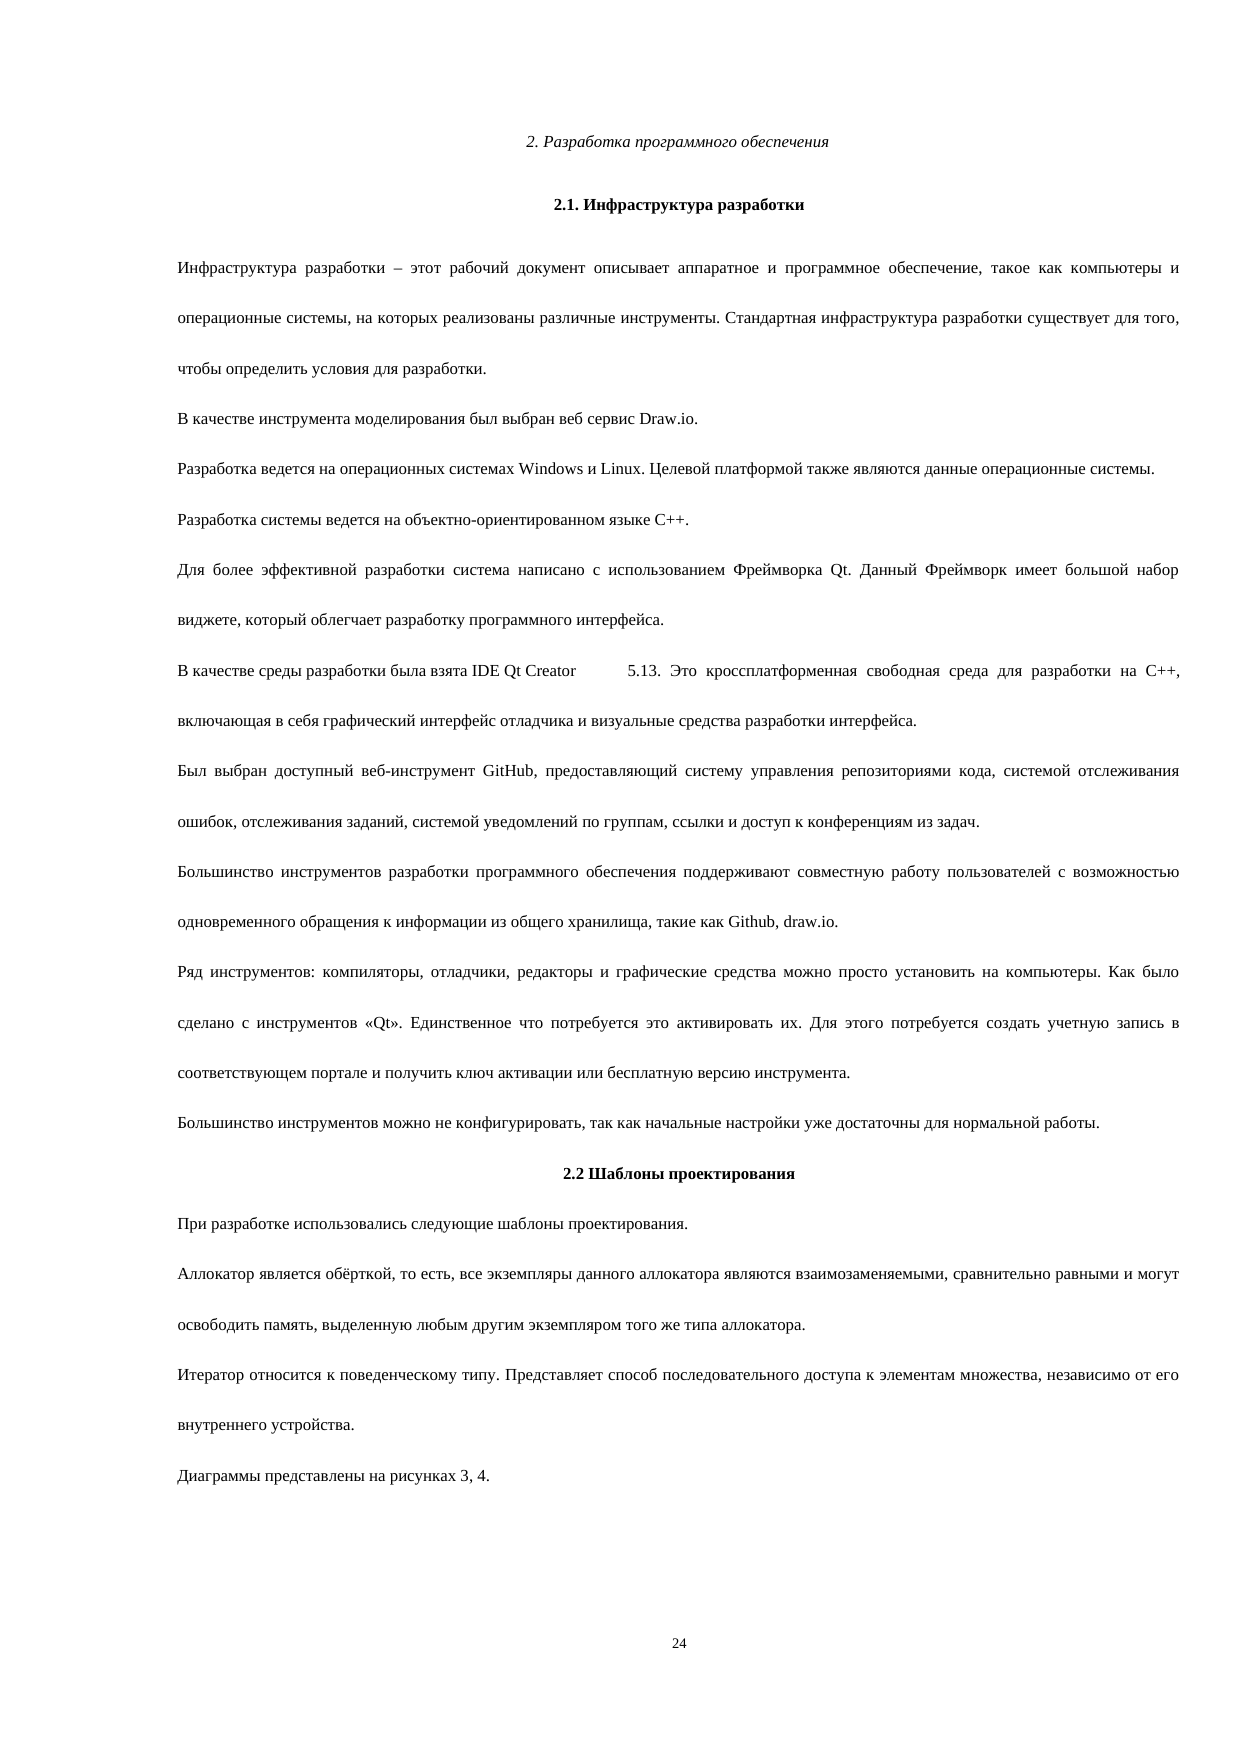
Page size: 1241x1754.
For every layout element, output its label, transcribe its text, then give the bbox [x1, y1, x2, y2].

text Аллокатор является обёрткой, то есть, все экземпляры данного аллокатора являются взаимозаменяемыми, сравнительно равными и могут освободить память, выделенную любым другим экземпляром того же типа аллокатора. [177, 1250, 1181, 1334]
text Ряд инструментов: компиляторы, отладчики, редакторы и графические средства можно просто установить на компьютеры. Как было сделано с инструментов «Qt». Единственное что потребуется это активировать их. Для этого потребуется создать учетную запись в соответствующем портале и получить ключ активации или бесплатную версию инструмента. [177, 948, 1181, 1082]
text В качестве среды разработки была взята IDE Qt Creator 5.13. Это кроссплатформенная свободная среда для разработки на С++, включающая в себя графический интерфейс отладчика и визуальные средства разработки интерфейса. [177, 646, 1181, 730]
text Разработка системы ведется на объектно-ориентированном языке С++. [177, 495, 1181, 529]
text 2.1. Инфраструктура разработки [177, 181, 1181, 214]
text Большинство инструментов можно не конфигурировать, так как начальные настройки уже достаточны для нормальной работы. [177, 1099, 1181, 1133]
text При разработке использовались следующие шаблоны проектирования. [177, 1200, 1181, 1233]
text Итератор относится к поведенческому типу. Представляет способ последовательного доступа к элементам множества, независимо от его внутреннего устройства. [177, 1351, 1181, 1434]
text Большинство инструментов разработки программного обеспечения поддерживают совместную работу пользователей с возможностью одновременного обращения к информации из общего хранилища, такие как Github, draw.io. [177, 847, 1181, 931]
text Диаграммы представлены на рисунках 3, 4. [177, 1451, 1181, 1485]
text В качестве инструмента моделирования был выбран веб сервис Draw.io. [177, 395, 1181, 428]
text Разработка ведется на операционных системах Windows и Linux. Целевой платформой также являются данные операционные системы. [177, 445, 1181, 478]
text Был выбран доступный веб-инструмент GitHub, предоставляющий систему управления репозиториями кода, системой отслеживания ошибок, отслеживания заданий, системой уведомлений по группам, ссылки и доступ к конференциям из задач. [177, 747, 1181, 831]
text Для более эффективной разработки система написано с использованием Фреймворка Qt. Данный Фреймворк имеет большой набор виджете, который облегчает разработку программного интерфейса. [177, 546, 1181, 629]
text 2.2 Шаблоны проектирования [177, 1149, 1181, 1183]
subtitle 2. Разработка программного обеспечения [177, 118, 1181, 152]
text Инфраструктура разработки – этот рабочий документ описывает аппаратное и программное обеспечение, такое как компьютеры и операционные системы, на которых реализованы различные инструменты. Стандартная инфраструктура разработки существует для того, чтобы определить условия для разработки. [177, 244, 1181, 378]
